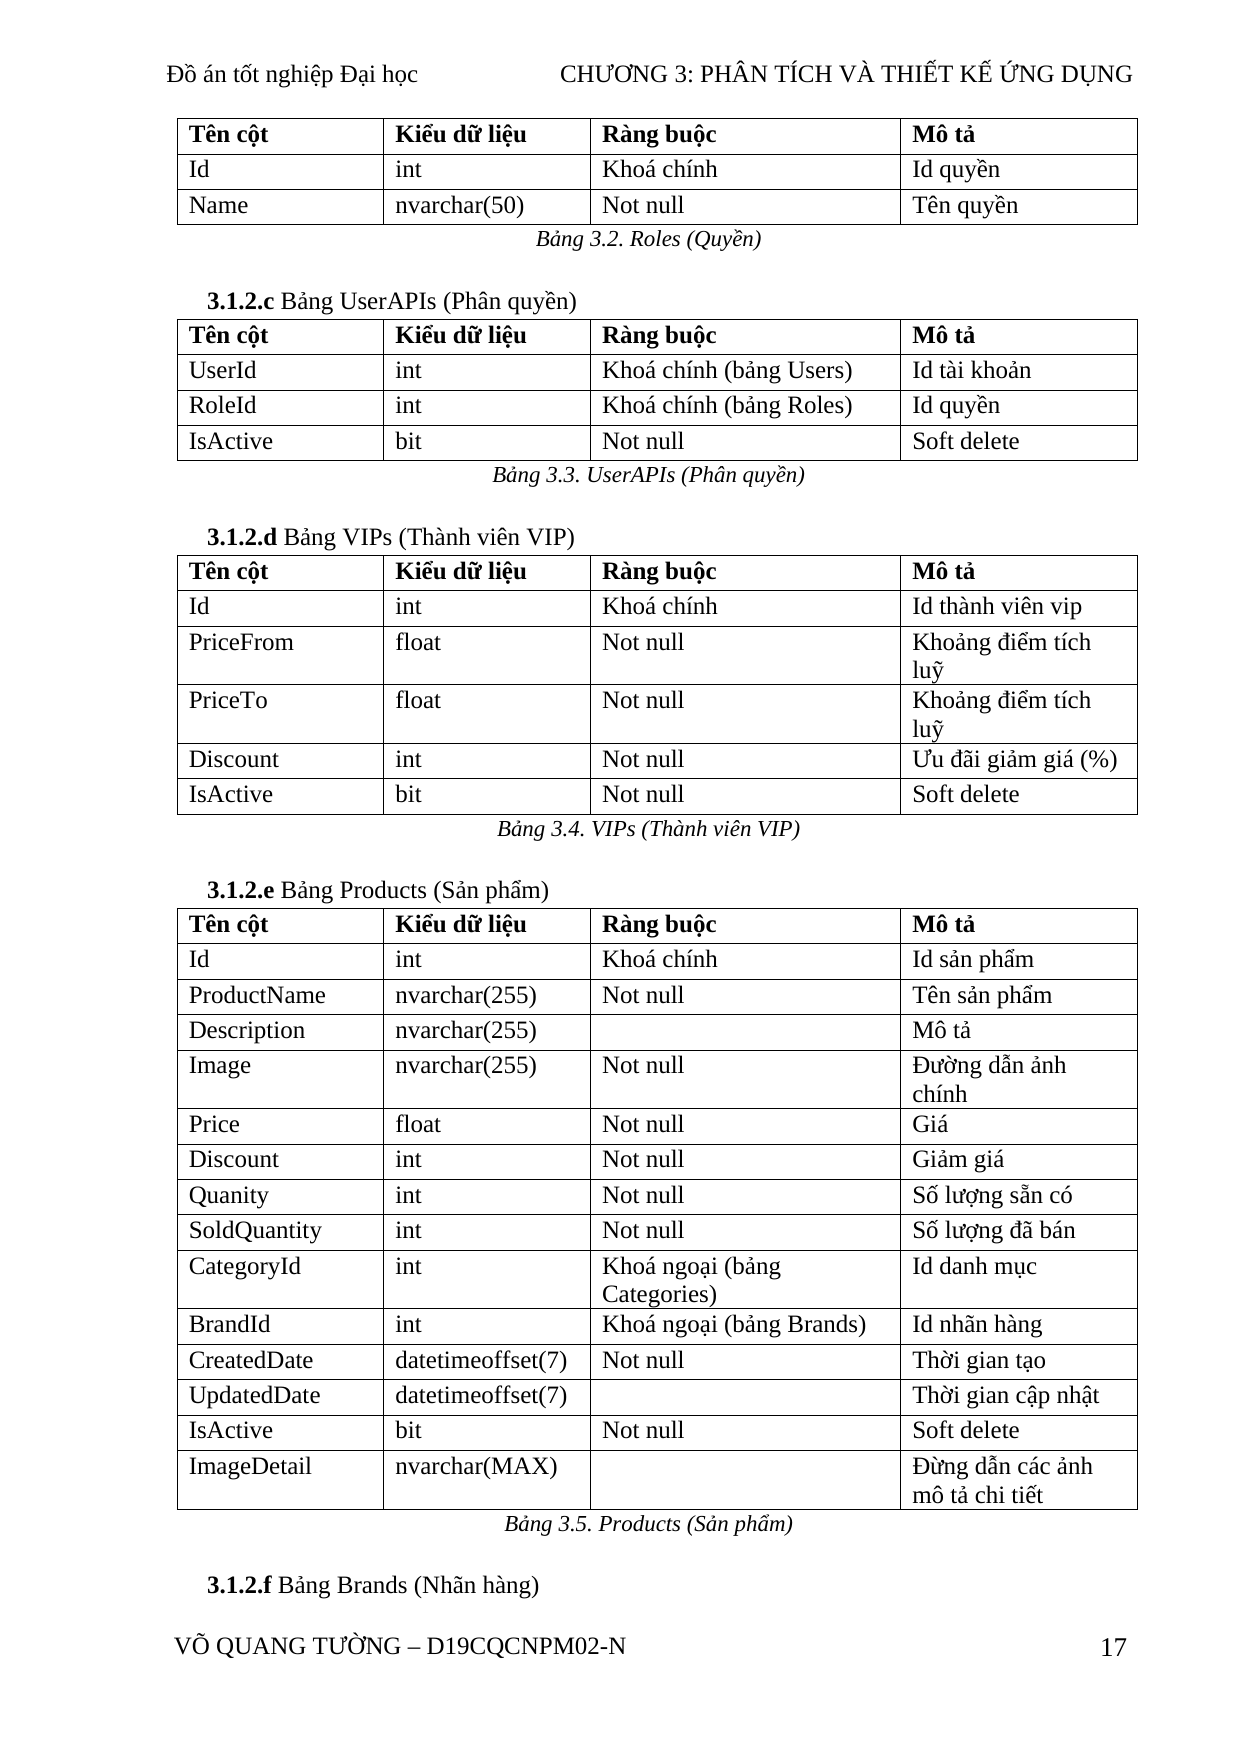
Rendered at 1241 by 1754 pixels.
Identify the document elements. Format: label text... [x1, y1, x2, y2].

table_cell int [384, 1145, 590, 1179]
table_cell Khoá chính [591, 591, 900, 626]
table_cell Soft delete [901, 1416, 1137, 1450]
table_header Ràng buộc [591, 119, 900, 153]
table_cell bit [384, 426, 590, 460]
table_header Tên cột [178, 119, 383, 153]
table_cell Not null [591, 627, 900, 684]
table_cell SoldQuantity [178, 1215, 383, 1250]
table_cell datetimeoffset(7) [384, 1380, 590, 1414]
table_cell int [384, 155, 590, 189]
table_cell Mô tả [901, 1015, 1137, 1049]
table_cell Đừng dẫn các ảnh mô tả chi tiết [901, 1451, 1137, 1508]
table_cell Not null [591, 1345, 900, 1379]
table_cell int [384, 1215, 590, 1250]
table_cell Thời gian tạo [901, 1345, 1137, 1379]
table_cell int [384, 944, 590, 979]
table_cell bit [384, 1416, 590, 1450]
table_cell Not null [591, 426, 900, 460]
list 3.1.2.f Bảng Brands (Nhãn hàng) [207, 1570, 1122, 1599]
table_cell Đường dẫn ảnh chính [901, 1051, 1137, 1108]
table_cell float [384, 1109, 590, 1143]
table_cell CategoryId [178, 1251, 383, 1308]
table_cell Tên quyền [901, 190, 1137, 224]
table_cell Soft delete [901, 779, 1137, 813]
table_cell nvarchar(255) [384, 1015, 590, 1049]
table_cell Khoá chính [591, 944, 900, 979]
table_cell Giá [901, 1109, 1137, 1143]
table_cell bit [384, 779, 590, 813]
table_header Kiểu dữ liệu [384, 909, 590, 943]
table_cell [591, 1451, 900, 1508]
list 3.1.2.e Bảng Products (Sản phẩm) [207, 875, 1122, 904]
table_cell nvarchar(50) [384, 190, 590, 224]
table_cell Số lượng sẵn có [901, 1180, 1137, 1214]
table_cell Description [178, 1015, 383, 1049]
table_cell Giảm giá [901, 1145, 1137, 1179]
table_cell Not null [591, 1051, 900, 1108]
table_cell Ưu đãi giảm giá (%) [901, 744, 1137, 778]
table_header Mô tả [901, 909, 1137, 943]
table_cell Thời gian cập nhật [901, 1380, 1137, 1414]
table_header Kiểu dữ liệu [384, 119, 590, 153]
table_cell PriceFrom [178, 627, 383, 684]
list 3.1.2.d Bảng VIPs (Thành viên VIP) [207, 522, 1122, 551]
table_header Mô tả [901, 119, 1137, 153]
table_cell nvarchar(255) [384, 980, 590, 1014]
table_header Mô tả [901, 320, 1137, 354]
text Bảng 3.4. VIPs (Thành viên VIP) [177, 815, 1122, 841]
table_cell Not null [591, 1180, 900, 1214]
table_cell BrandId [178, 1309, 383, 1344]
table_cell int [384, 1309, 590, 1344]
table_cell Id sản phẩm [901, 944, 1137, 979]
table_cell Discount [178, 1145, 383, 1179]
table_cell Name [178, 190, 383, 224]
table_cell ImageDetail [178, 1451, 383, 1508]
table_cell Not null [591, 685, 900, 743]
table_header Tên cột [178, 320, 383, 354]
table_cell Soft delete [901, 426, 1137, 460]
table_cell Khoá ngoại (bảng Categories) [591, 1251, 900, 1308]
table_cell Discount [178, 744, 383, 778]
text 3.1.2.c Bảng UserAPIs (Phân quyền) [207, 286, 1122, 314]
table_cell Khoá chính (bảng Roles) [591, 391, 900, 425]
table_cell int [384, 1251, 590, 1308]
table_cell Not null [591, 980, 900, 1014]
table_header Ràng buộc [591, 556, 900, 590]
table_cell RoleId [178, 391, 383, 425]
table_header Ràng buộc [591, 909, 900, 943]
table_cell int [384, 744, 590, 778]
table_cell Id [178, 591, 383, 626]
table_cell int [384, 1180, 590, 1214]
table_cell IsActive [178, 779, 383, 813]
table_cell Khoá chính (bảng Users) [591, 355, 900, 389]
table_header Tên cột [178, 556, 383, 590]
table_cell Id nhãn hàng [901, 1309, 1137, 1344]
table_cell Not null [591, 1145, 900, 1179]
text Bảng 3.5. Products (Sản phẩm) [177, 1510, 1122, 1536]
table_cell Khoá chính [591, 155, 900, 189]
table_cell Id [178, 155, 383, 189]
table_cell Số lượng đã bán [901, 1215, 1137, 1250]
table_cell Not null [591, 744, 900, 778]
table_cell Not null [591, 1416, 900, 1450]
text Bảng 3.2. Roles (Quyền) [177, 225, 1122, 252]
table_header Ràng buộc [591, 320, 900, 354]
table_cell Id thành viên vip [901, 591, 1137, 626]
table_cell Price [178, 1109, 383, 1143]
table_cell [591, 1015, 900, 1049]
text Bảng 3.3. UserAPIs (Phân quyền) [177, 461, 1122, 488]
table_header Mô tả [901, 556, 1137, 590]
table_cell UserId [178, 355, 383, 389]
table_header Tên cột [178, 909, 383, 943]
table_cell datetimeoffset(7) [384, 1345, 590, 1379]
table_cell Not null [591, 779, 900, 813]
table_cell ProductName [178, 980, 383, 1014]
table_cell Image [178, 1051, 383, 1108]
table_cell [591, 1380, 900, 1414]
table_cell float [384, 685, 590, 743]
table_cell Khoá ngoại (bảng Brands) [591, 1309, 900, 1344]
table_cell Not null [591, 1215, 900, 1250]
table_cell Not null [591, 1109, 900, 1143]
table_header Kiểu dữ liệu [384, 556, 590, 590]
table_cell IsActive [178, 1416, 383, 1450]
table_cell Id danh mục [901, 1251, 1137, 1308]
table_header Kiểu dữ liệu [384, 320, 590, 354]
table_cell PriceTo [178, 685, 383, 743]
table_cell nvarchar(255) [384, 1051, 590, 1108]
table_cell IsActive [178, 426, 383, 460]
table_cell int [384, 391, 590, 425]
table_cell Quanity [178, 1180, 383, 1214]
table_cell Not null [591, 190, 900, 224]
table_cell float [384, 627, 590, 684]
table_cell Id tài khoản [901, 355, 1137, 389]
table_cell Id quyền [901, 155, 1137, 189]
table_cell Khoảng điểm tích luỹ [901, 685, 1137, 743]
table_cell CreatedDate [178, 1345, 383, 1379]
table_cell Khoảng điểm tích luỹ [901, 627, 1137, 684]
table_cell int [384, 591, 590, 626]
table_cell Id quyền [901, 391, 1137, 425]
table_cell UpdatedDate [178, 1380, 383, 1414]
table_cell nvarchar(MAX) [384, 1451, 590, 1508]
table_cell int [384, 355, 590, 389]
table_cell Tên sản phẩm [901, 980, 1137, 1014]
table_cell Id [178, 944, 383, 979]
